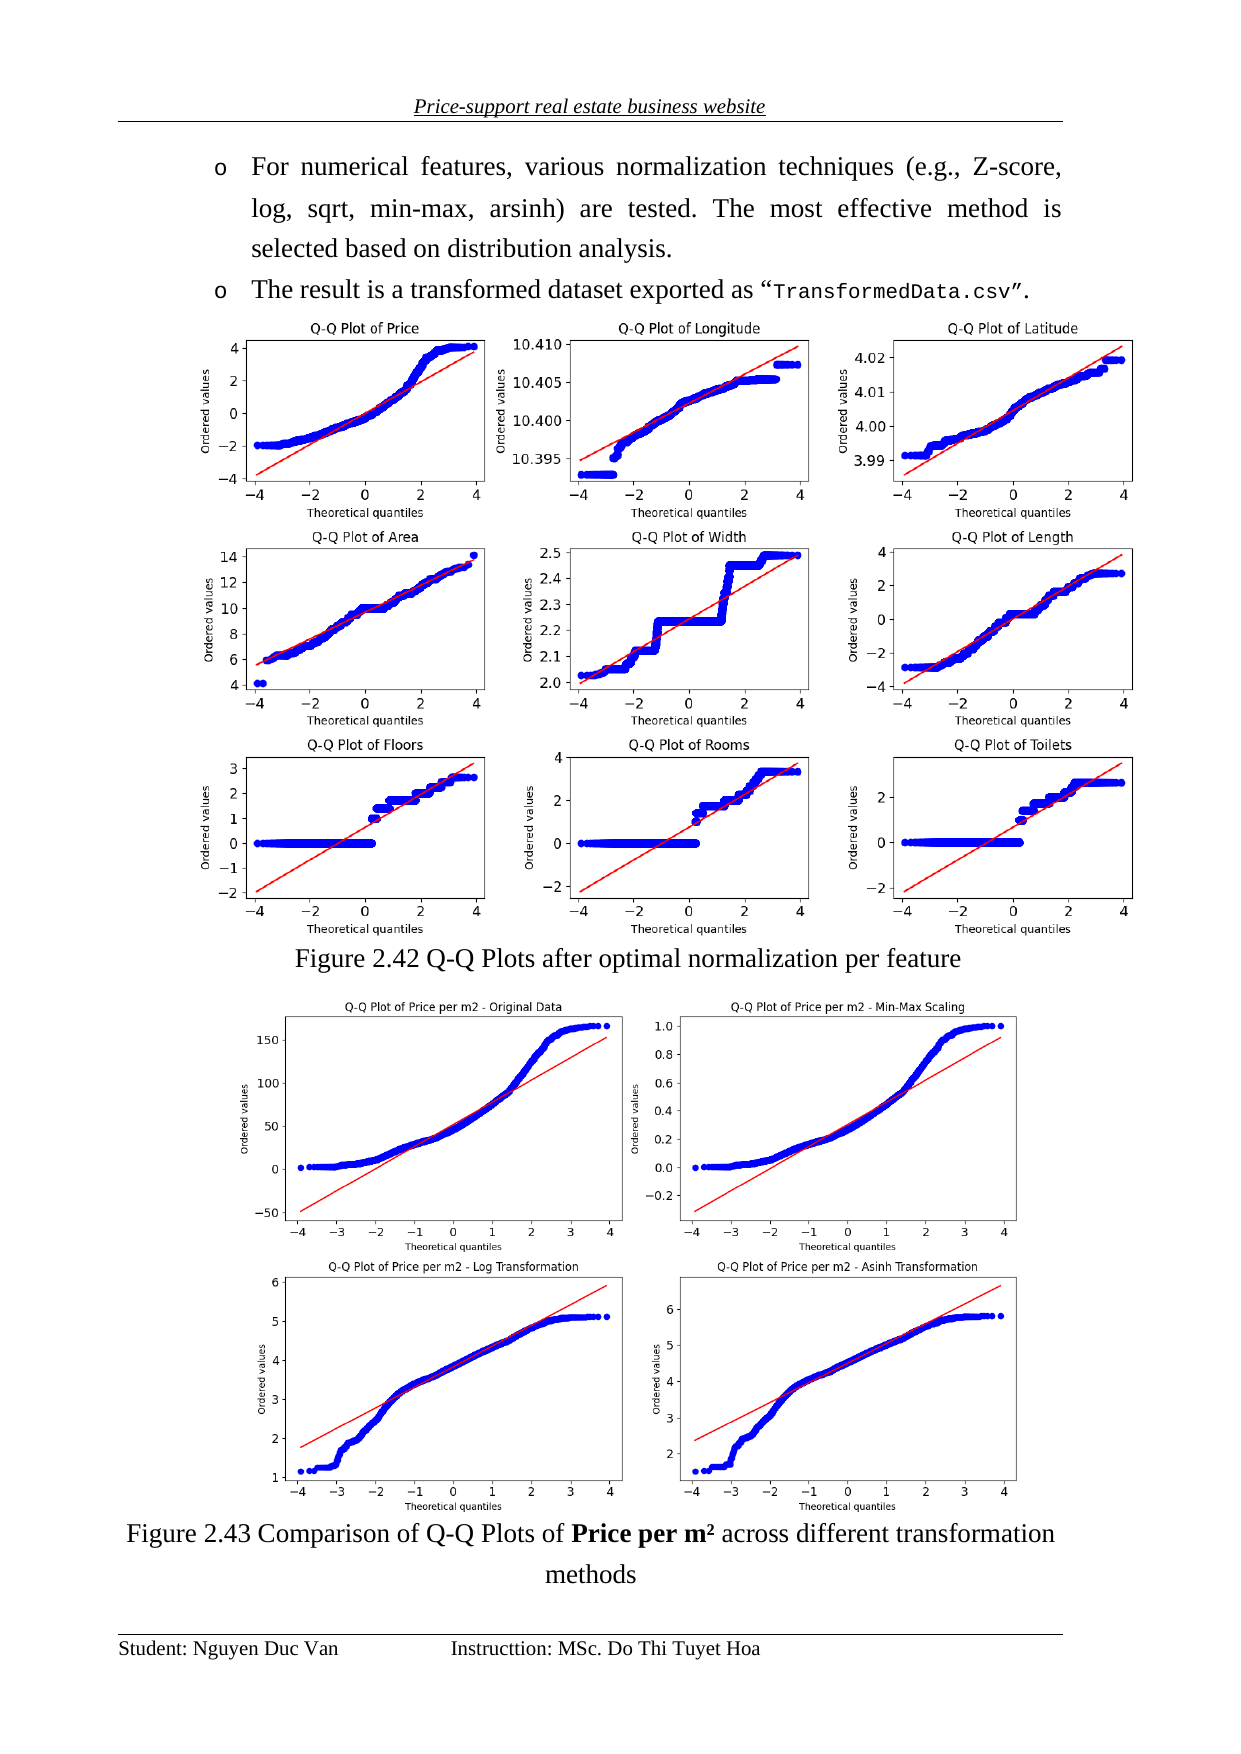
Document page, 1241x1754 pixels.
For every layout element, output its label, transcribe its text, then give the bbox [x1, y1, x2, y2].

list The result is a transformed dataset exported as “TransformedData.csv”. [213, 273, 1063, 305]
list For numerical features, various normalization techniques (e.g., Z-score, log, sqrt, min-max, arsinh) are tested. The most effective method is selected based on distribution analysis. [213, 150, 1063, 263]
picture [193, 314, 1139, 943]
picture [234, 995, 1022, 1518]
